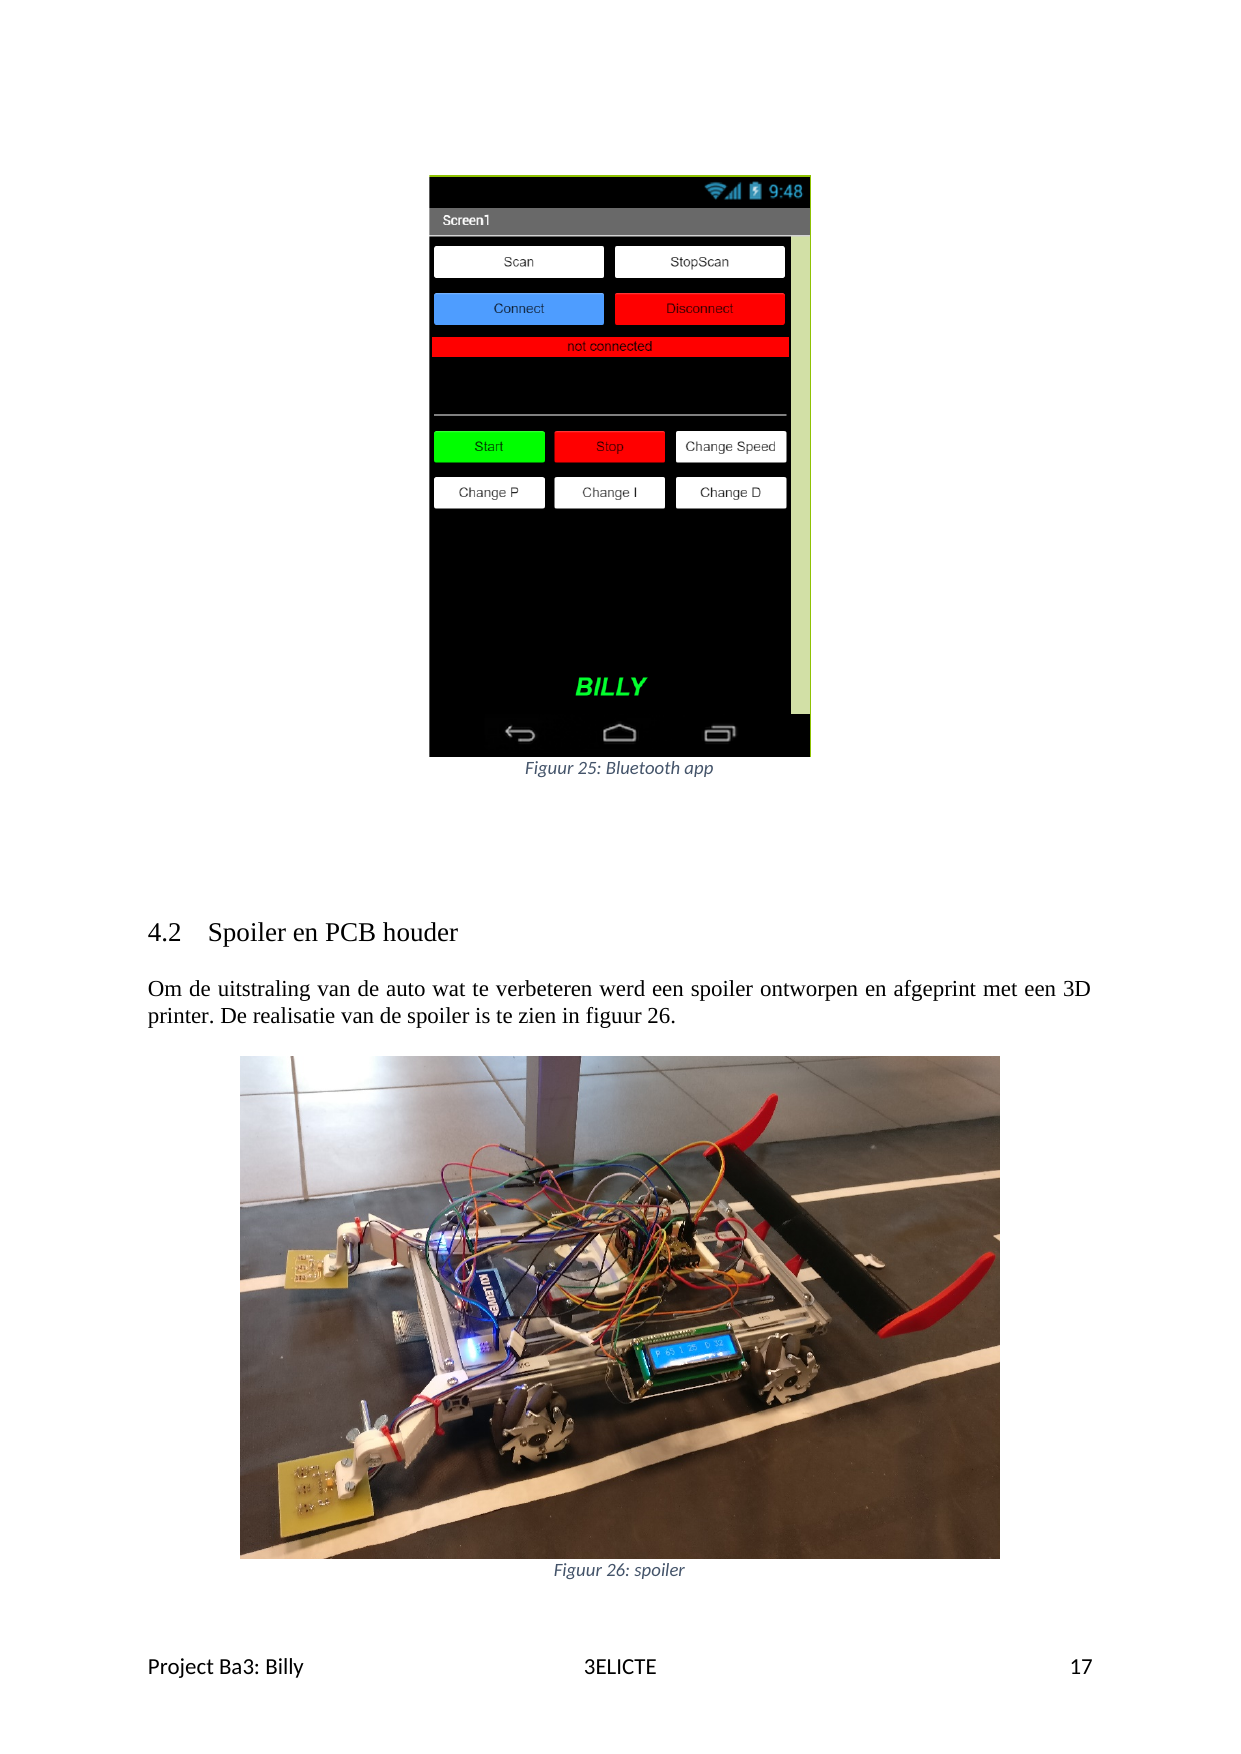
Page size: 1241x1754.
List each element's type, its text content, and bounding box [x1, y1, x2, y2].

picture [240, 1056, 1000, 1559]
text Figuur 25: Bluetooth app [148, 756, 1093, 779]
text Figuur 26: spoiler [148, 1558, 1093, 1581]
text Om de uitstraling van de auto wat te verbeteren werd een spoiler ontworpen en afgeprint met een 3D printer. De realisatie van de spoiler is te zien in figuur 26. [148, 975, 1093, 1028]
subtitle Spoiler en PCB houder [148, 916, 1093, 947]
picture [429, 175, 811, 757]
